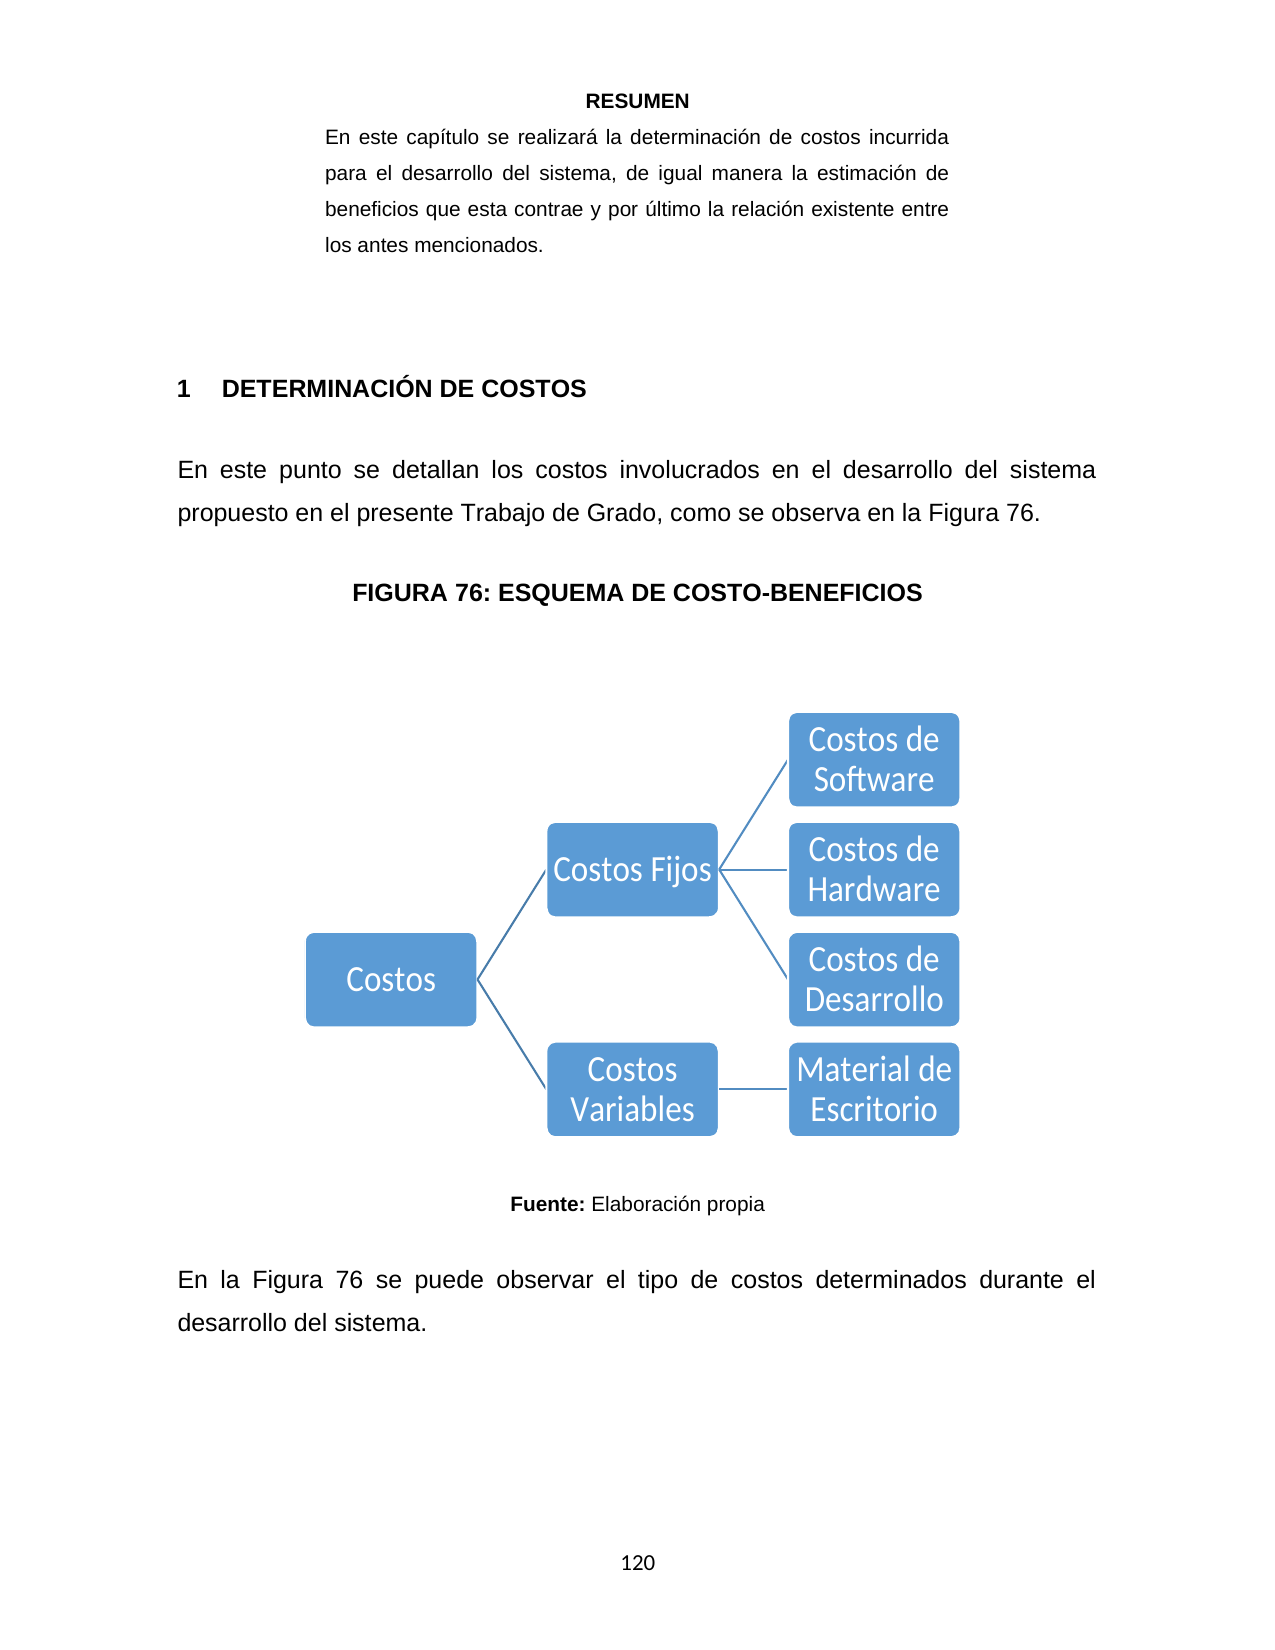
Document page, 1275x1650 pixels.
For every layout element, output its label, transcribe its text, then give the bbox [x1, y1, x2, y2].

text Fuente: Elaboración propia [177, 1192, 1098, 1216]
list DETERMINACIÓN DE COSTOS [177, 374, 1098, 403]
text En la Figura 76 se puede observar el tipo de costos determinados durante el desarrollo del sistema. [177, 1264, 1098, 1336]
text En este punto se detallan los costos involucrados en el desarrollo del sistema propuesto en el presente Trabajo de Grado, como se observa en la Figura 76. [177, 454, 1098, 526]
text RESUMEN [177, 89, 1098, 113]
text En este capítulo se realizará la determinación de costos incurrida para el desarrollo del sistema, de igual manera la estimación de beneficios que esta contrae y por último la relación existente entre los antes mencionados. [325, 124, 950, 256]
text FIGURA 76: ESQUEMA DE COSTO-BENEFICIOS [177, 578, 1098, 607]
